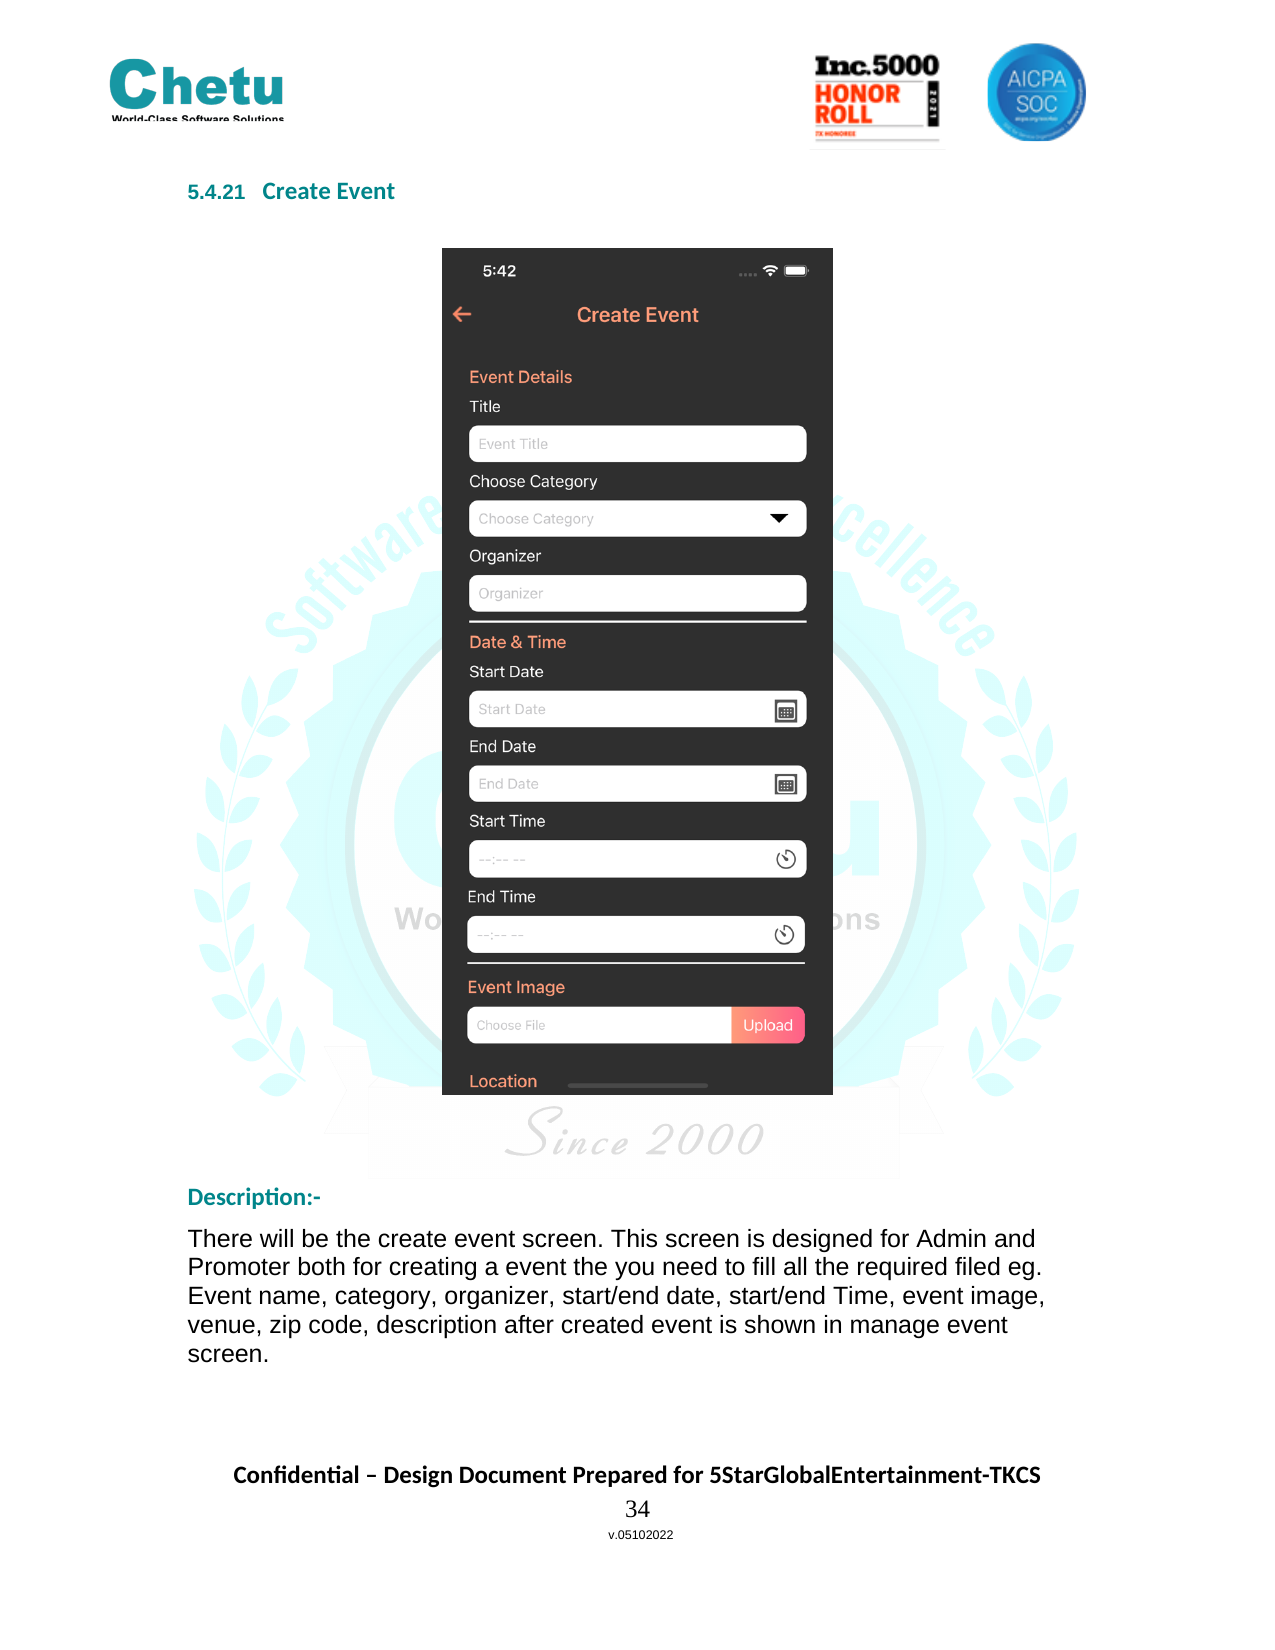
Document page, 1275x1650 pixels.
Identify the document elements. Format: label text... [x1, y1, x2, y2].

subtitle Description:- [187, 1181, 1087, 1211]
picture [808, 48, 946, 148]
picture [442, 248, 833, 1095]
picture [986, 42, 1087, 140]
subtitle Create Event [187, 175, 1087, 206]
picture [108, 58, 284, 121]
text There will be the create event screen. This screen is designed for Admin and Promoter both for creating a event the you need to fill all the required filed eg. Event name, category, organizer, start/end date, start/end Time, event image, venue, zip code, description after created event is shown in manage event screen. [187, 1224, 1087, 1367]
